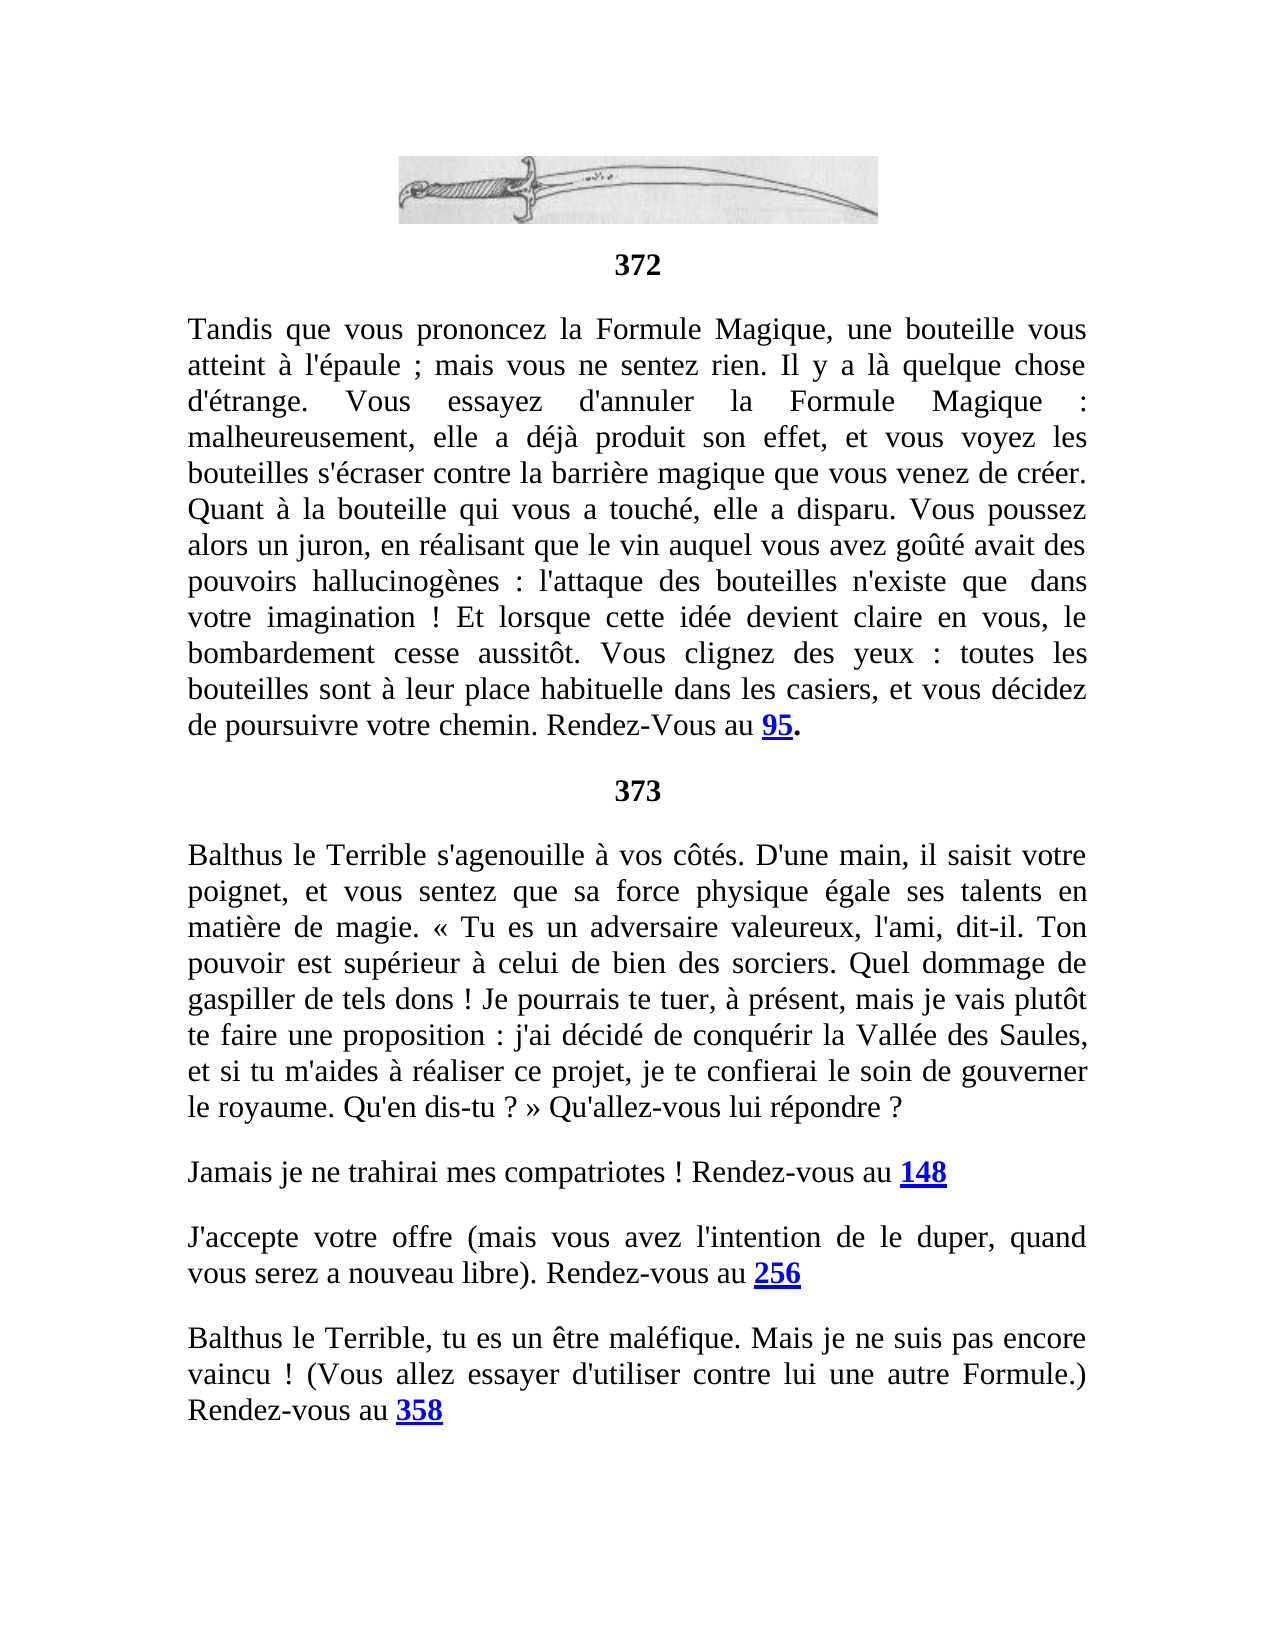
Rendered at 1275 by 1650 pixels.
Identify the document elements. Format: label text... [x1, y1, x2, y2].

text Balthus le Terrible s'agenouille à vos côtés. D'une main, il saisit votre poignet, et vous sentez que sa force physique égale ses talents en matière de magie. « Tu es un adversaire valeureux, l'ami, dit-il. Ton pouvoir est supérieur à celui de bien des sorciers. Quel dommage de gaspiller de tels dons ! Je pourrais te tuer, à présent, mais je vais plutôt te faire une proposition : j'ai décidé de conquérir la Vallée des Saules, et si tu m'aides à réaliser ce projet, je te confierai le soin de gouverner le royaume. Qu'en dis-tu ? » Qu'allez-vous lui répondre ? [187, 837, 1088, 1124]
text J'accepte votre offre (mais vous avez l'intention de le duper, quand vous serez a nouveau libre). Rendez-vous au 256 [187, 1218, 1087, 1290]
picture [398, 156, 879, 224]
text Balthus le Terrible, tu es un être maléfique. Mais je ne suis pas encore vaincu ! (Vous allez essayer d'utiliser contre lui une autre Formule.) Rendez-vous au 358 [187, 1319, 1088, 1427]
text 372 [171, 246, 1105, 282]
text Tandis que vous prononcez la Formule Magique, une bouteille vous atteint à l'épaule ; mais vous ne sentez rien. Il y a là quelque chose d'étrange. Vous essayez d'annuler la Formule Magique : malheureusement, elle a déjà produit son effet, et vous voyez les bouteilles s'écraser contre la barrière magique que vous venez de créer. Quant à la bouteille qui vous a touché, elle a disparu. Vous poussez alors un juron, en réalisant que le vin auquel vous avez goûté avait des pouvoirs hallucinogènes : l'attaque des bouteilles n'existe que dans votre imagination ! Et lorsque cette idée devient claire en vous, le bombardement cesse aussitôt. Vous clignez des yeux : toutes les bouteilles sont à leur place habituelle dans les casiers, et vous décidez de poursuivre votre chemin. Rendez-Vous au 95. [187, 311, 1088, 742]
subtitle 373 [171, 772, 1105, 808]
text Jamais je ne trahirai mes compatriotes ! Rendez-vous au 148 [187, 1153, 1192, 1189]
